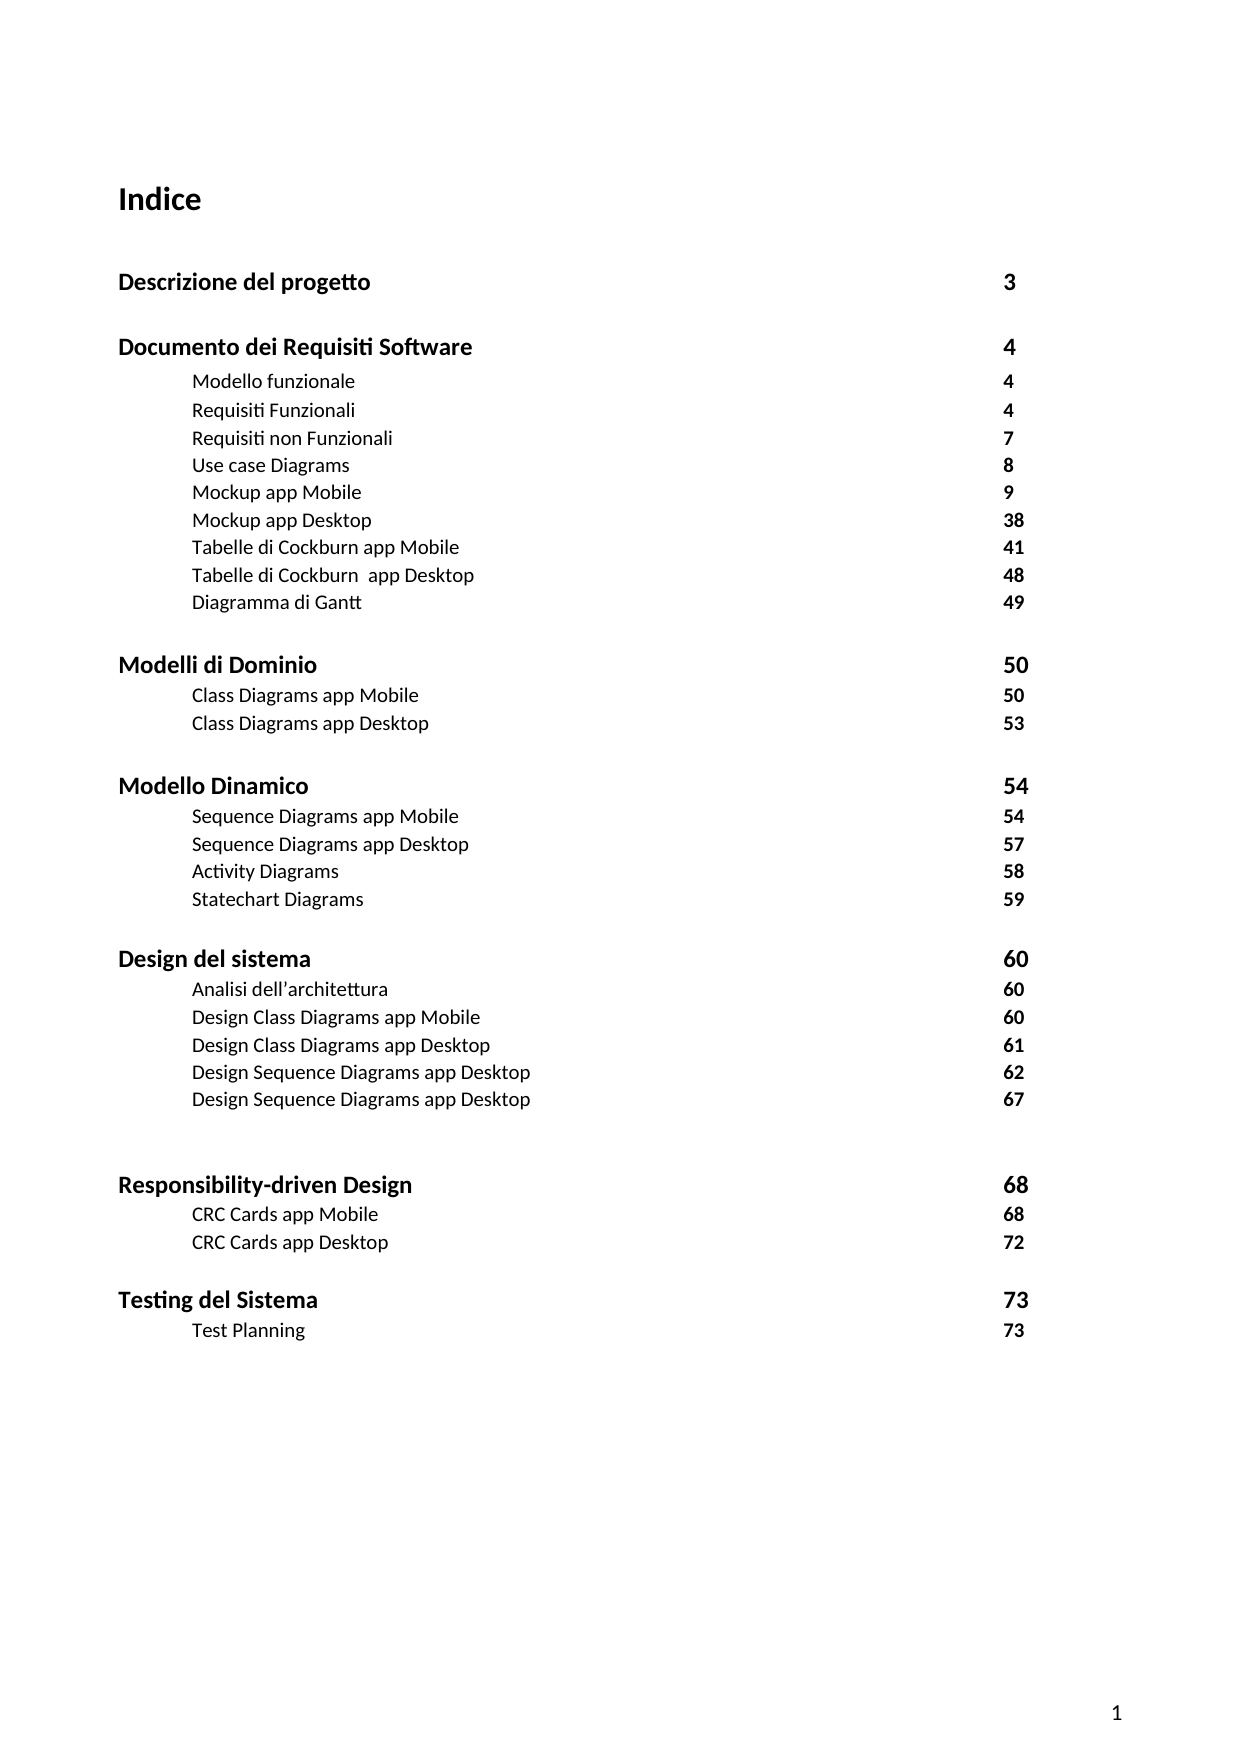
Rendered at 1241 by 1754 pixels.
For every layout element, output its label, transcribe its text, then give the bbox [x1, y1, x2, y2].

text Tabelle di Cockburn app Desktop 48 [118, 562, 1122, 587]
text Design Class Diagrams app Mobile 60 [118, 1004, 1122, 1030]
text Testing del Sistema 73 [118, 1284, 1122, 1315]
text Sequence Diagrams app Desktop 57 [118, 831, 1122, 857]
text Design Sequence Diagrams app Desktop 67 [118, 1087, 1122, 1112]
text Responsibility-driven Design 68 [118, 1169, 1122, 1199]
text Design Class Diagrams app Desktop 61 [118, 1032, 1122, 1057]
text Activity Diagrams 58 [118, 859, 1122, 884]
text CRC Cards app Mobile 68 [118, 1202, 1122, 1227]
text CRC Cards app Desktop 72 [118, 1229, 1122, 1255]
text Tabelle di Cockburn app Mobile 41 [118, 534, 1122, 560]
text Class Diagrams app Desktop 53 [118, 710, 1122, 736]
text Mockup app Mobile 9 [118, 479, 1122, 505]
text Documento dei Requisiti Software 4 Modello funzionale 4 [118, 332, 1122, 395]
text Modello Dinamico 54 [118, 771, 1122, 801]
text Use case Diagrams 8 [118, 452, 1122, 478]
text Analisi dell’architettura 60 [118, 977, 1122, 1002]
text Requisiti non Funzionali 7 [118, 425, 1122, 450]
text Modelli di Dominio 50 [118, 649, 1122, 680]
text Mockup app Desktop 38 [118, 507, 1122, 532]
text Indice [118, 178, 1122, 218]
text Requisiti Funzionali 4 [118, 397, 1122, 423]
text Design del sistema 60 [118, 944, 1122, 974]
text Descrizione del progetto 3 [118, 266, 1122, 296]
text Design Sequence Diagrams app Desktop 62 [118, 1059, 1122, 1084]
text Class Diagrams app Mobile 50 [118, 682, 1122, 708]
text Sequence Diagrams app Mobile 54 [118, 803, 1122, 829]
text Diagramma di Gantt 49 [118, 589, 1122, 614]
text Statechart Diagrams 59 [118, 886, 1122, 911]
text Test Planning 73 [118, 1317, 1122, 1343]
